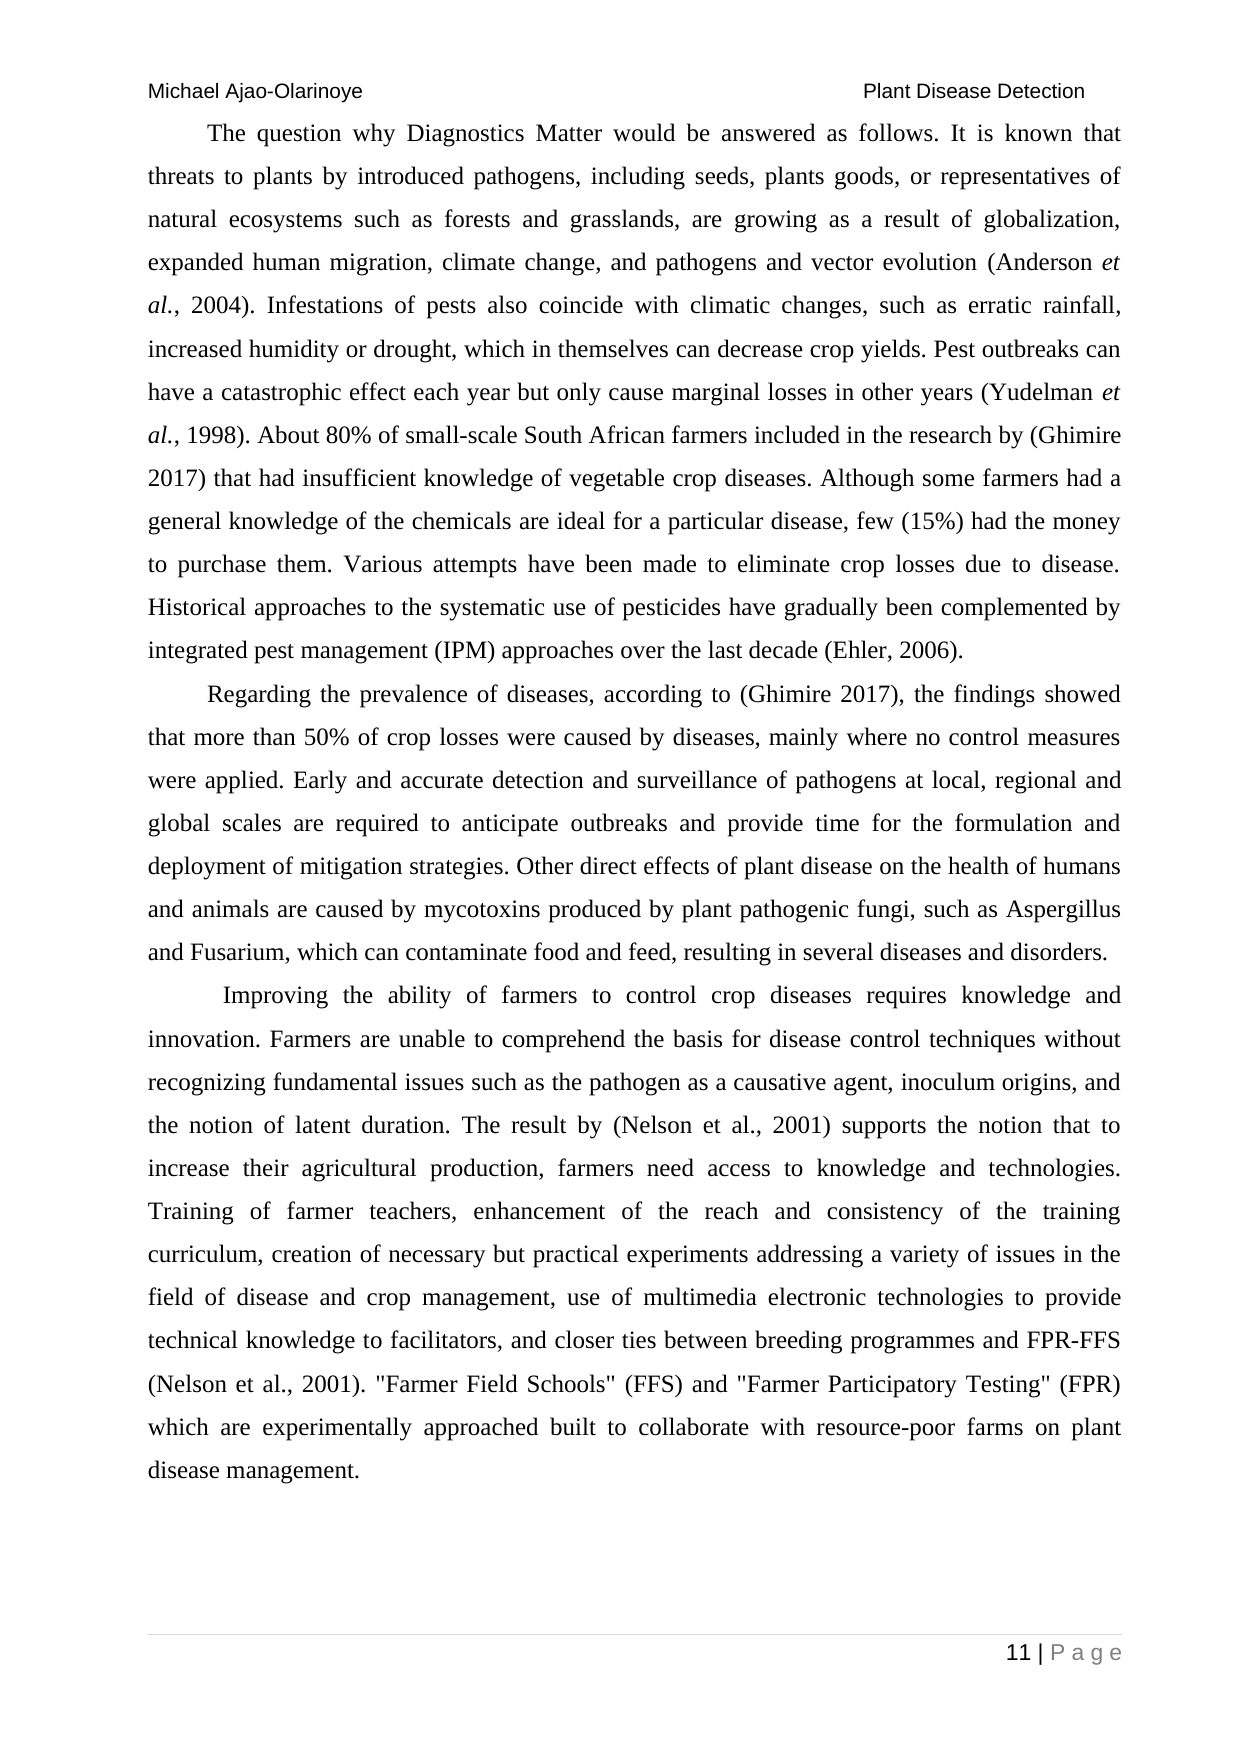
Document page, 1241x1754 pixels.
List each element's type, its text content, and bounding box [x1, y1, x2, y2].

text Regarding the prevalence of diseases, according to (Ghimire 2017), the findings showed that more than 50% of crop losses were caused by diseases, mainly where no control measures were applied. Early and accurate detection and surveillance of pathogens at local, regional and global scales are required to anticipate outbreaks and provide time for the formulation and deployment of mitigation strategies. Other direct effects of plant disease on the health of humans and animals are caused by mycotoxins produced by plant pathogenic fungi, such as Aspergillus and Fusarium, which can contaminate food and feed, resulting in several diseases and disorders. [148, 679, 1122, 966]
text Improving the ability of farmers to control crop diseases requires knowledge and innovation. Farmers are unable to comprehend the basis for disease control techniques without recognizing fundamental issues such as the pathogen as a causative agent, inoculum origins, and the notion of latent duration. The result by (Nelson et al., 2001) supports the notion that to increase their agricultural production, farmers need access to knowledge and technologies. Training of farmer teachers, enhancement of the reach and consistency of the training curriculum, creation of necessary but practical experiments addressing a variety of issues in the field of disease and crop management, use of multimedia electronic technologies to provide technical knowledge to facilitators, and closer ties between breeding programmes and FPR-FFS (Nelson et al., 2001). "Farmer Field Schools" (FFS) and "Farmer Participatory Testing" (FPR) which are experimentally approached built to collaborate with resource-poor farms on plant disease management. [148, 981, 1122, 1484]
text The question why Diagnostics Matter would be answered as follows. It is known that threats to plants by introduced pathogens, including seeds, plants goods, or representatives of natural ecosystems such as forests and grasslands, are growing as a result of globalization, expanded human migration, climate change, and pathogens and vector evolution (Anderson et al., 2004). Infestations of pests also coincide with climatic changes, such as erratic rainfall, increased humidity or drought, which in themselves can decrease crop yields. Pest outbreaks can have a catastrophic effect each year but only cause marginal losses in other years (Yudelman et al., 1998). About 80% of small-scale South African farmers included in the research by (Ghimire 2017) that had insufficient knowledge of vegetable crop diseases. Although some farmers had a general knowledge of the chemicals are ideal for a particular disease, few (15%) had the money to purchase them. Various attempts have been made to eliminate crop losses due to disease. Historical approaches to the systematic use of pesticides have gradually been complemented by integrated pest management (IPM) approaches over the last decade (Ehler, 2006). [148, 118, 1122, 664]
